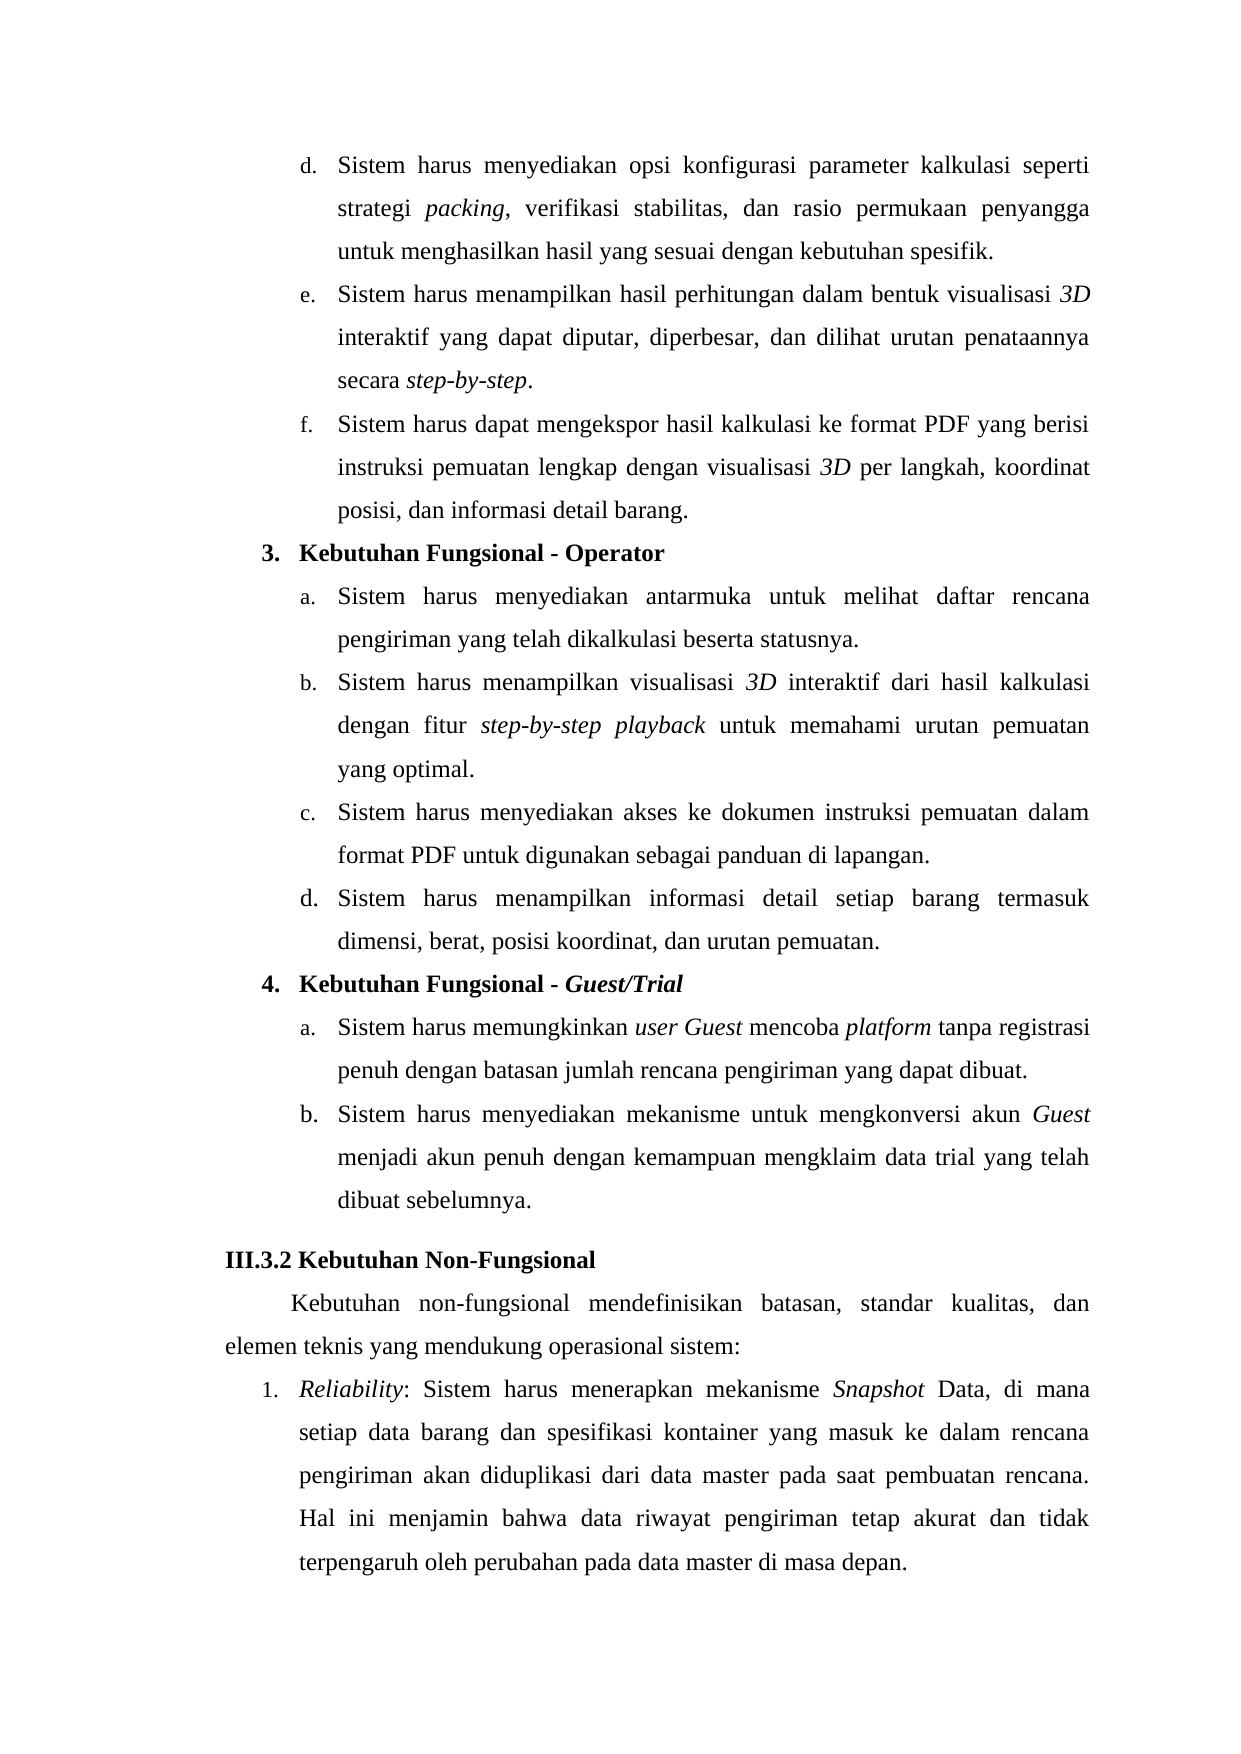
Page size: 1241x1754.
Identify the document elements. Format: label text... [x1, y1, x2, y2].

list Sistem harus menampilkan hasil perhitungan dalam bentuk visualisasi 3D interaktif yang dapat diputar, diperbesar, dan dilihat urutan penataannya secara step-by-step. [300, 279, 1090, 394]
list Sistem harus memungkinkan user Guest mencoba platform tanpa registrasi penuh dengan batasan jumlah rencana pengiriman yang dapat dibuat. [300, 1012, 1090, 1084]
list Sistem harus menyediakan akses ke dokumen instruksi pemuatan dalam format PDF untuk digunakan sebagai panduan di lapangan. [300, 797, 1090, 869]
list Sistem harus menampilkan visualisasi 3D interaktif dari hasil kalkulasi dengan fitur step-by-step playback untuk memahami urutan pemuatan yang optimal. [300, 667, 1090, 782]
list Sistem harus menyediakan antarmuka untuk melihat daftar rencana pengiriman yang telah dikalkulasi beserta statusnya. [300, 581, 1090, 653]
list Kebutuhan Fungsional - Guest/Trial [261, 969, 1090, 998]
subtitle Kebutuhan Non-Fungsional [225, 1245, 1090, 1273]
list Sistem harus dapat mengekspor hasil kalkulasi ke format PDF yang berisi instruksi pemuatan lengkap dengan visualisasi 3D per langkah, koordinat posisi, dan informasi detail barang. [300, 409, 1090, 524]
list Sistem harus menyediakan opsi konfigurasi parameter kalkulasi seperti strategi packing, verifikasi stabilitas, dan rasio permukaan penyangga untuk menghasilkan hasil yang sesuai dengan kebutuhan spesifik. [300, 150, 1090, 265]
text Kebutuhan non-fungsional mendefinisikan batasan, standar kualitas, dan elemen teknis yang mendukung operasional sistem: [225, 1288, 1090, 1360]
list Sistem harus menampilkan informasi detail setiap barang termasuk dimensi, berat, posisi koordinat, dan urutan pemuatan. [300, 883, 1090, 955]
list Kebutuhan Fungsional - Operator [261, 538, 1090, 567]
list Reliability: Sistem harus menerapkan mekanisme Snapshot Data, di mana setiap data barang dan spesifikasi kontainer yang masuk ke dalam rencana pengiriman akan diduplikasi dari data master pada saat pembuatan rencana. Hal ini menjamin bahwa data riwayat pengiriman tetap akurat dan tidak terpengaruh oleh perubahan pada data master di masa depan. [261, 1374, 1090, 1575]
list Sistem harus menyediakan mekanisme untuk mengkonversi akun Guest menjadi akun penuh dengan kemampuan mengklaim data trial yang telah dibuat sebelumnya. [300, 1099, 1090, 1214]
